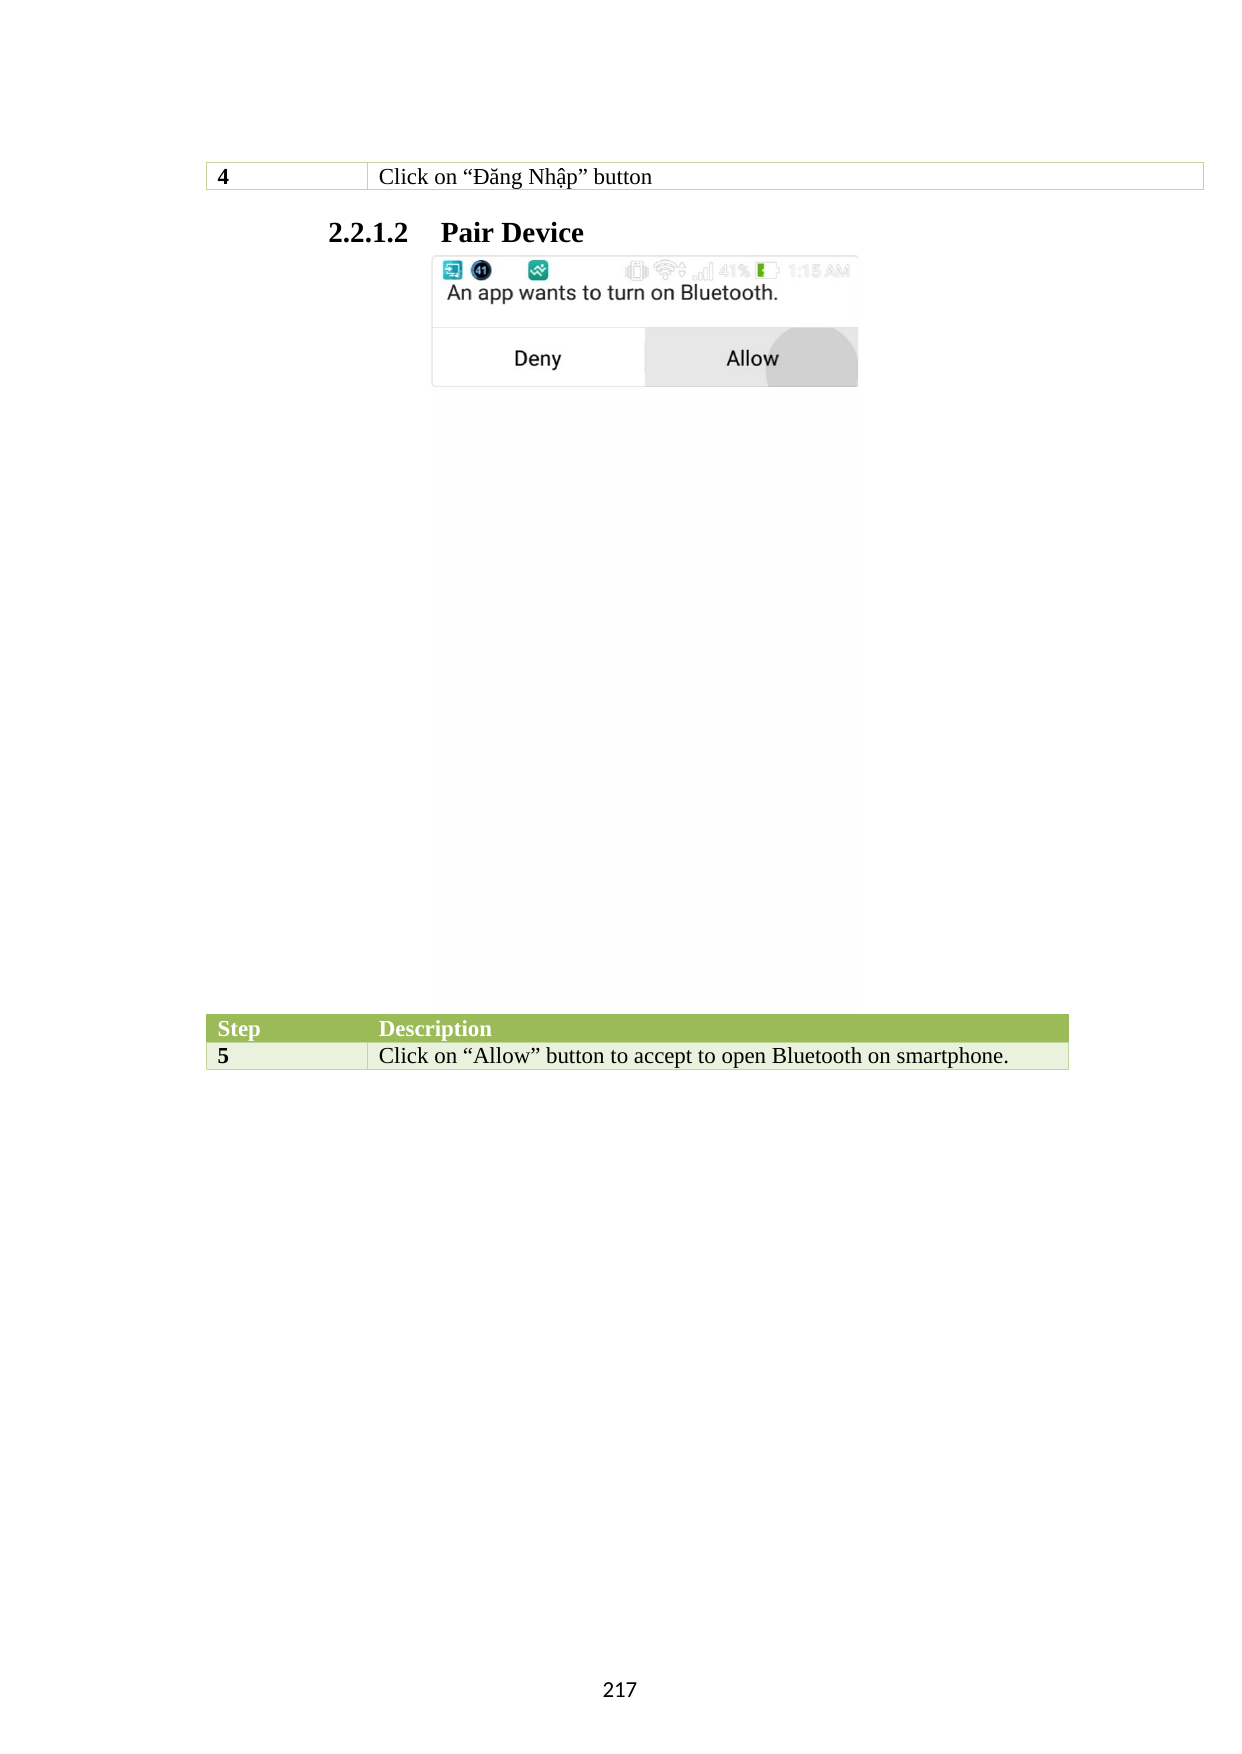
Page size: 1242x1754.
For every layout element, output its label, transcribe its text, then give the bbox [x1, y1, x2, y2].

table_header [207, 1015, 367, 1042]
subtitle Pair Device [328, 215, 1146, 249]
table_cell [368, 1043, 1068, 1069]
picture [431, 255, 859, 1014]
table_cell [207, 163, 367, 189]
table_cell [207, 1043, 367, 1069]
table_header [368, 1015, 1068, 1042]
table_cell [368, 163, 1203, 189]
